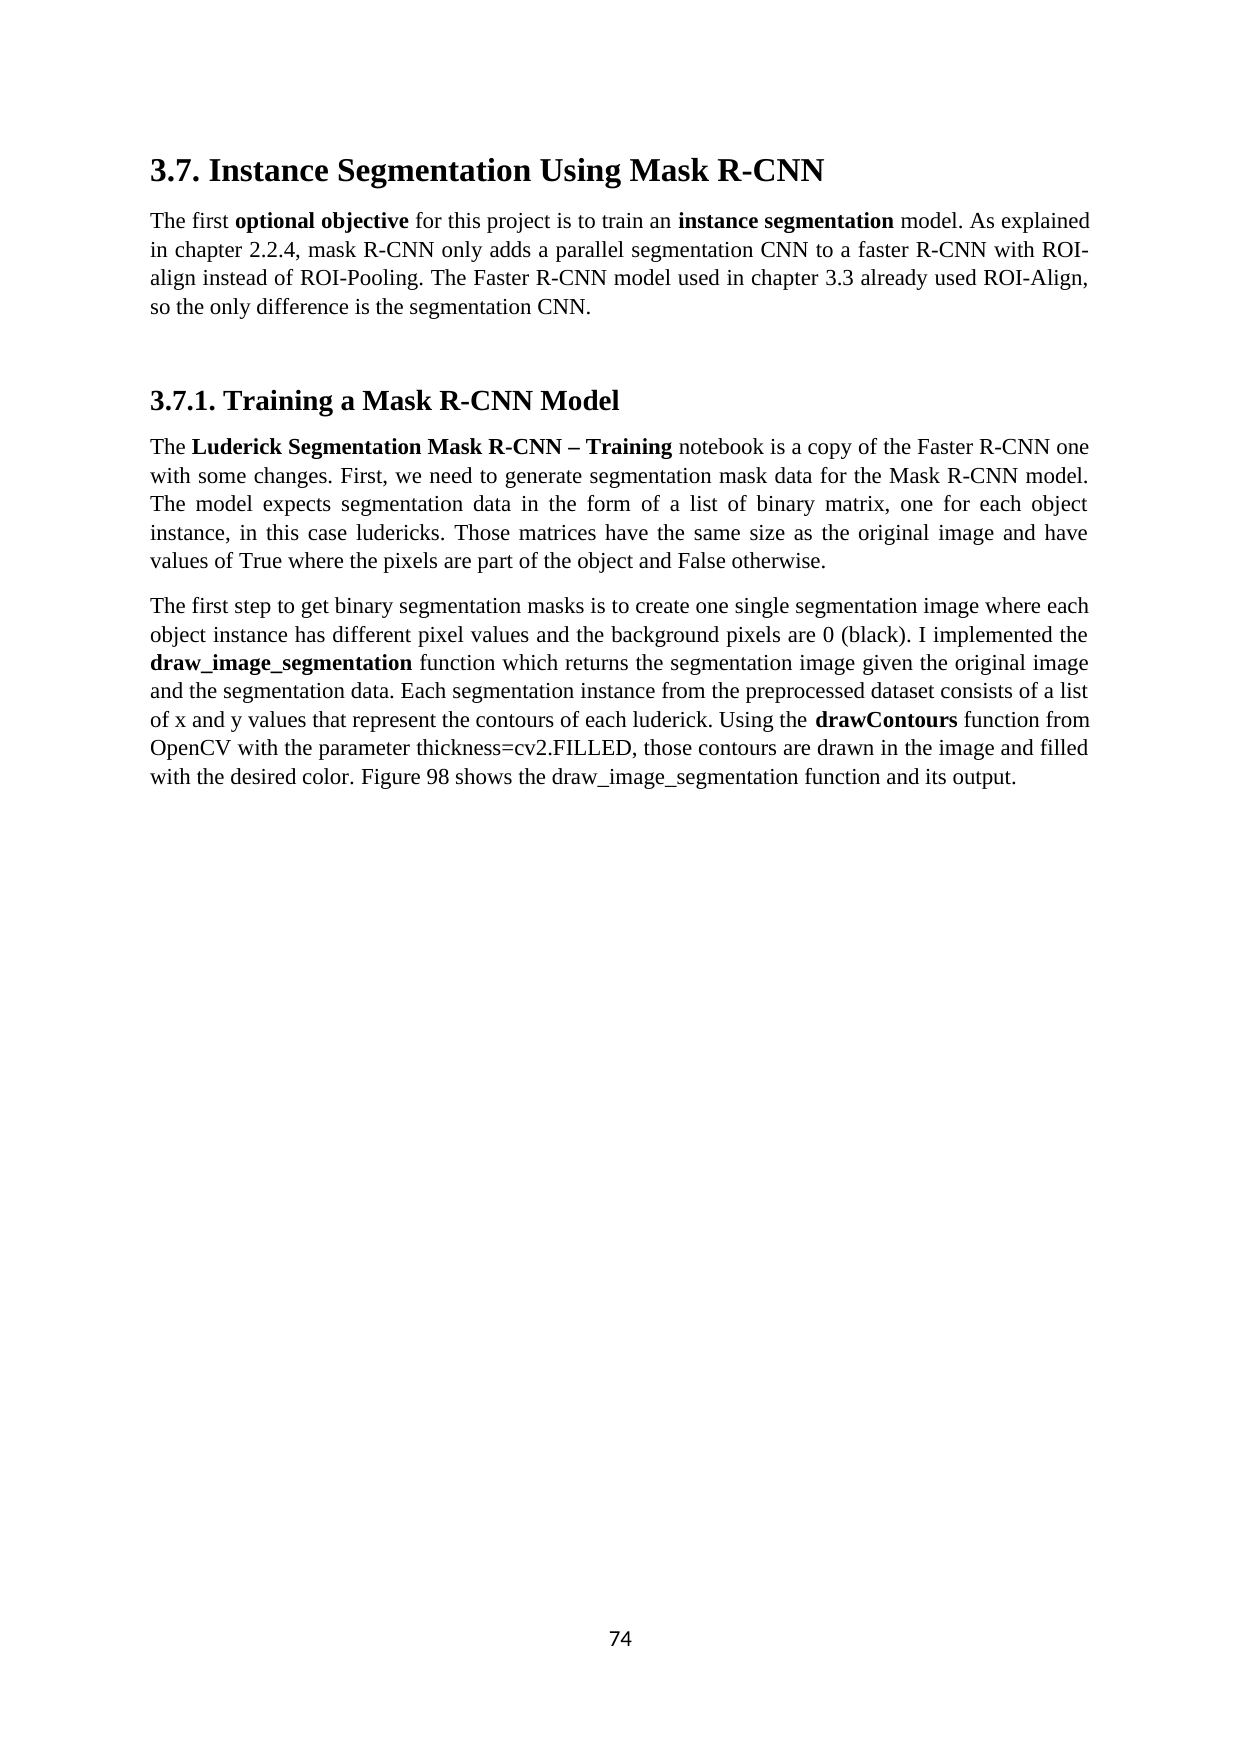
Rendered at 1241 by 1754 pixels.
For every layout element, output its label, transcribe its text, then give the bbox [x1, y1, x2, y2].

text The first step to get binary segmentation masks is to create one single segmentation image where each object instance has different pixel values and the background pixels are 0 (black). I implemented the draw_image_segmentation function which returns the segmentation image given the original image and the segmentation data. Each segmentation instance from the preprocessed dataset consists of a list of x and y values that represent the contours of each luderick. Using the drawContours function from OpenCV with the parameter thickness=cv2.FILLED, those contours are drawn in the image and filled with the desired color. Figure 98 shows the draw_image_segmentation function and its output. [150, 592, 1090, 789]
text The first optional objective for this project is to train an instance segmentation model. As explained in chapter 2.2.4, mask R-CNN only adds a parallel segmentation CNN to a faster R-CNN with ROI-align instead of ROI-Pooling. The Faster R-CNN model used in chapter 3.3 already used ROI-Align, so the only difference is the segmentation CNN. [150, 207, 1090, 319]
subtitle 3.7.1. Training a Mask R-CNN Model [150, 383, 1090, 417]
text The Luderick Segmentation Mask R-CNN – Training notebook is a copy of the Faster R-CNN one with some changes. First, we need to generate segmentation mask data for the Mask R-CNN model. The model expects segmentation data in the form of a list of binary matrix, one for each object instance, in this case ludericks. Those matrices have the same size as the original image and have values of True where the pixels are part of the object and False otherwise. [150, 433, 1090, 573]
subtitle 3.7. Instance Segmentation Using Mask R-CNN [150, 150, 1090, 188]
